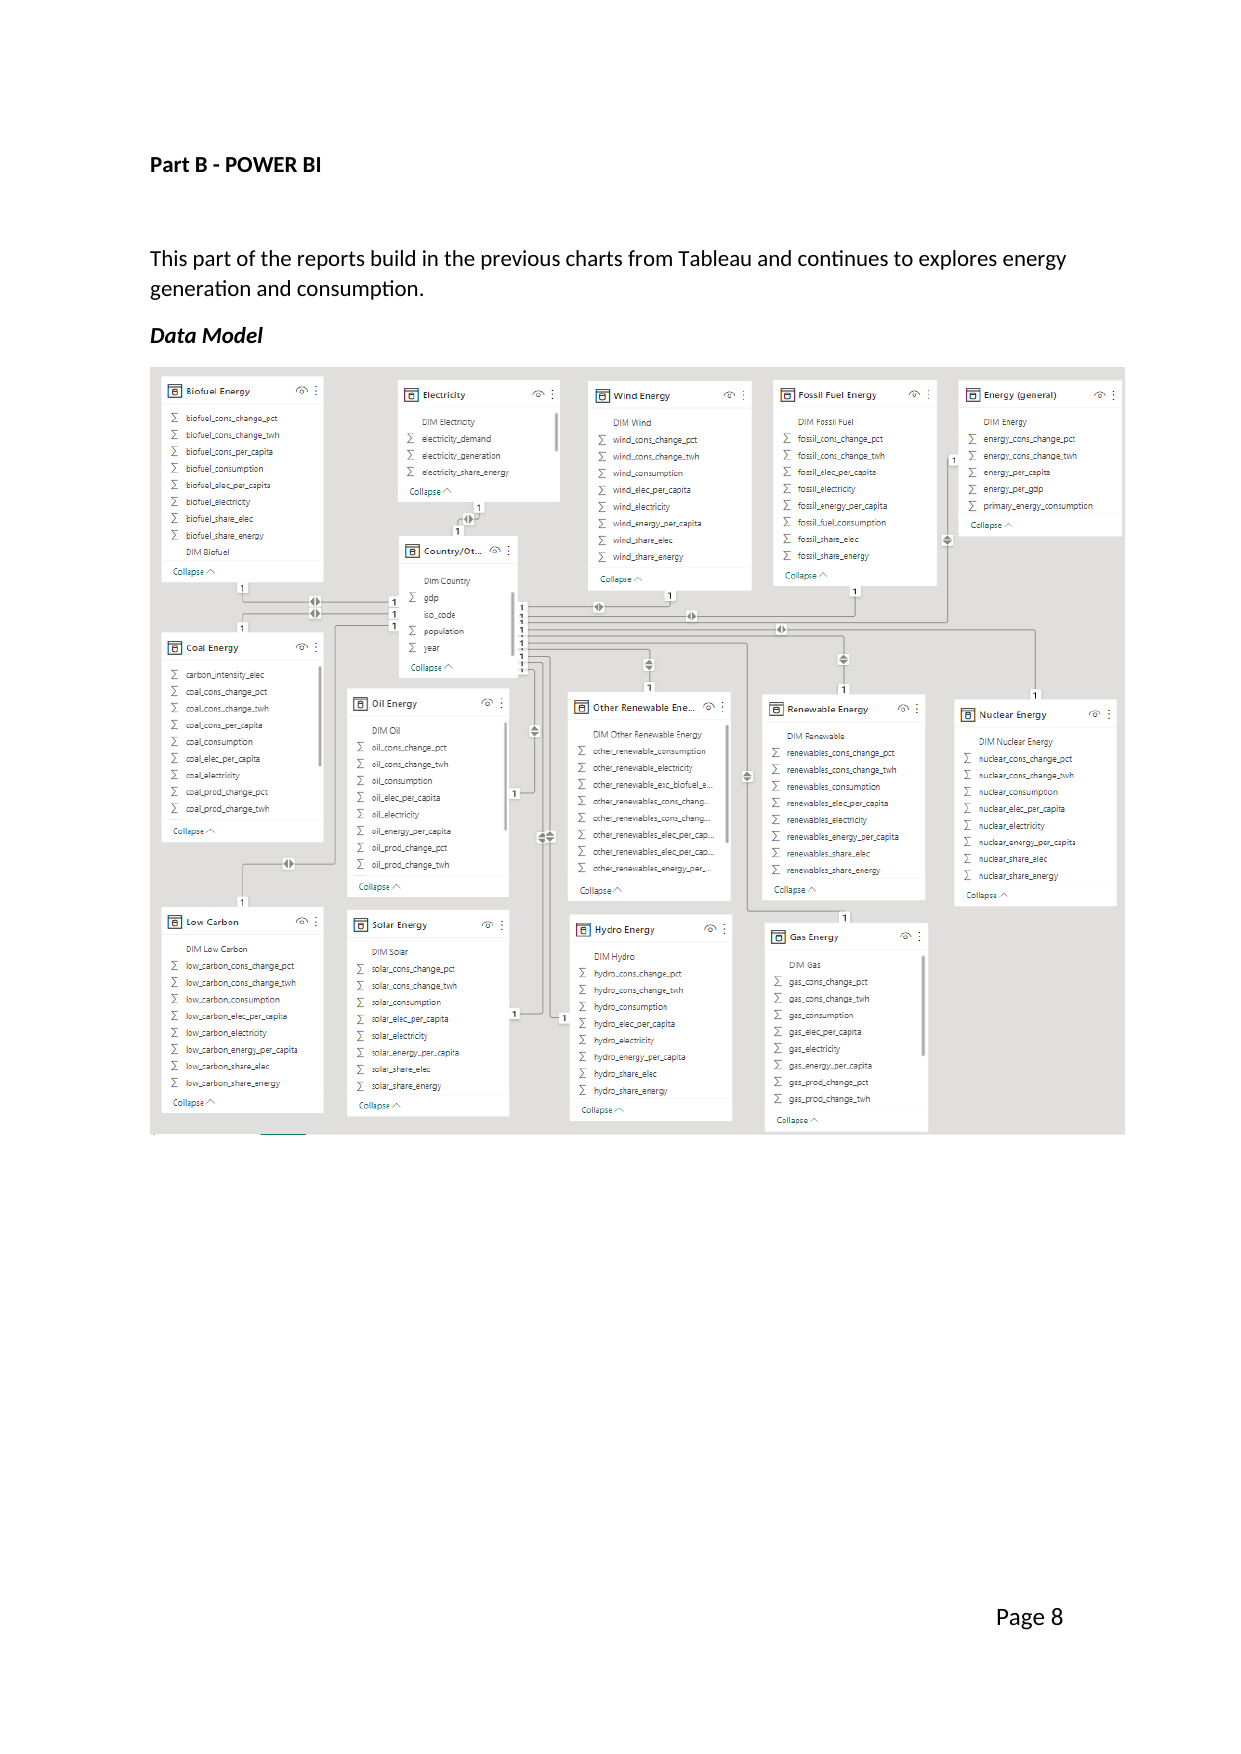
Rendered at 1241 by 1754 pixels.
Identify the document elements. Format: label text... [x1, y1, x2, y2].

text This part of the reports build in the previous charts from Tableau and continues to explores energy generation and consumption. [150, 244, 1090, 302]
text Part B - POWER BI [150, 150, 1090, 178]
picture [150, 367, 1125, 1135]
text Data Model [150, 321, 1090, 349]
